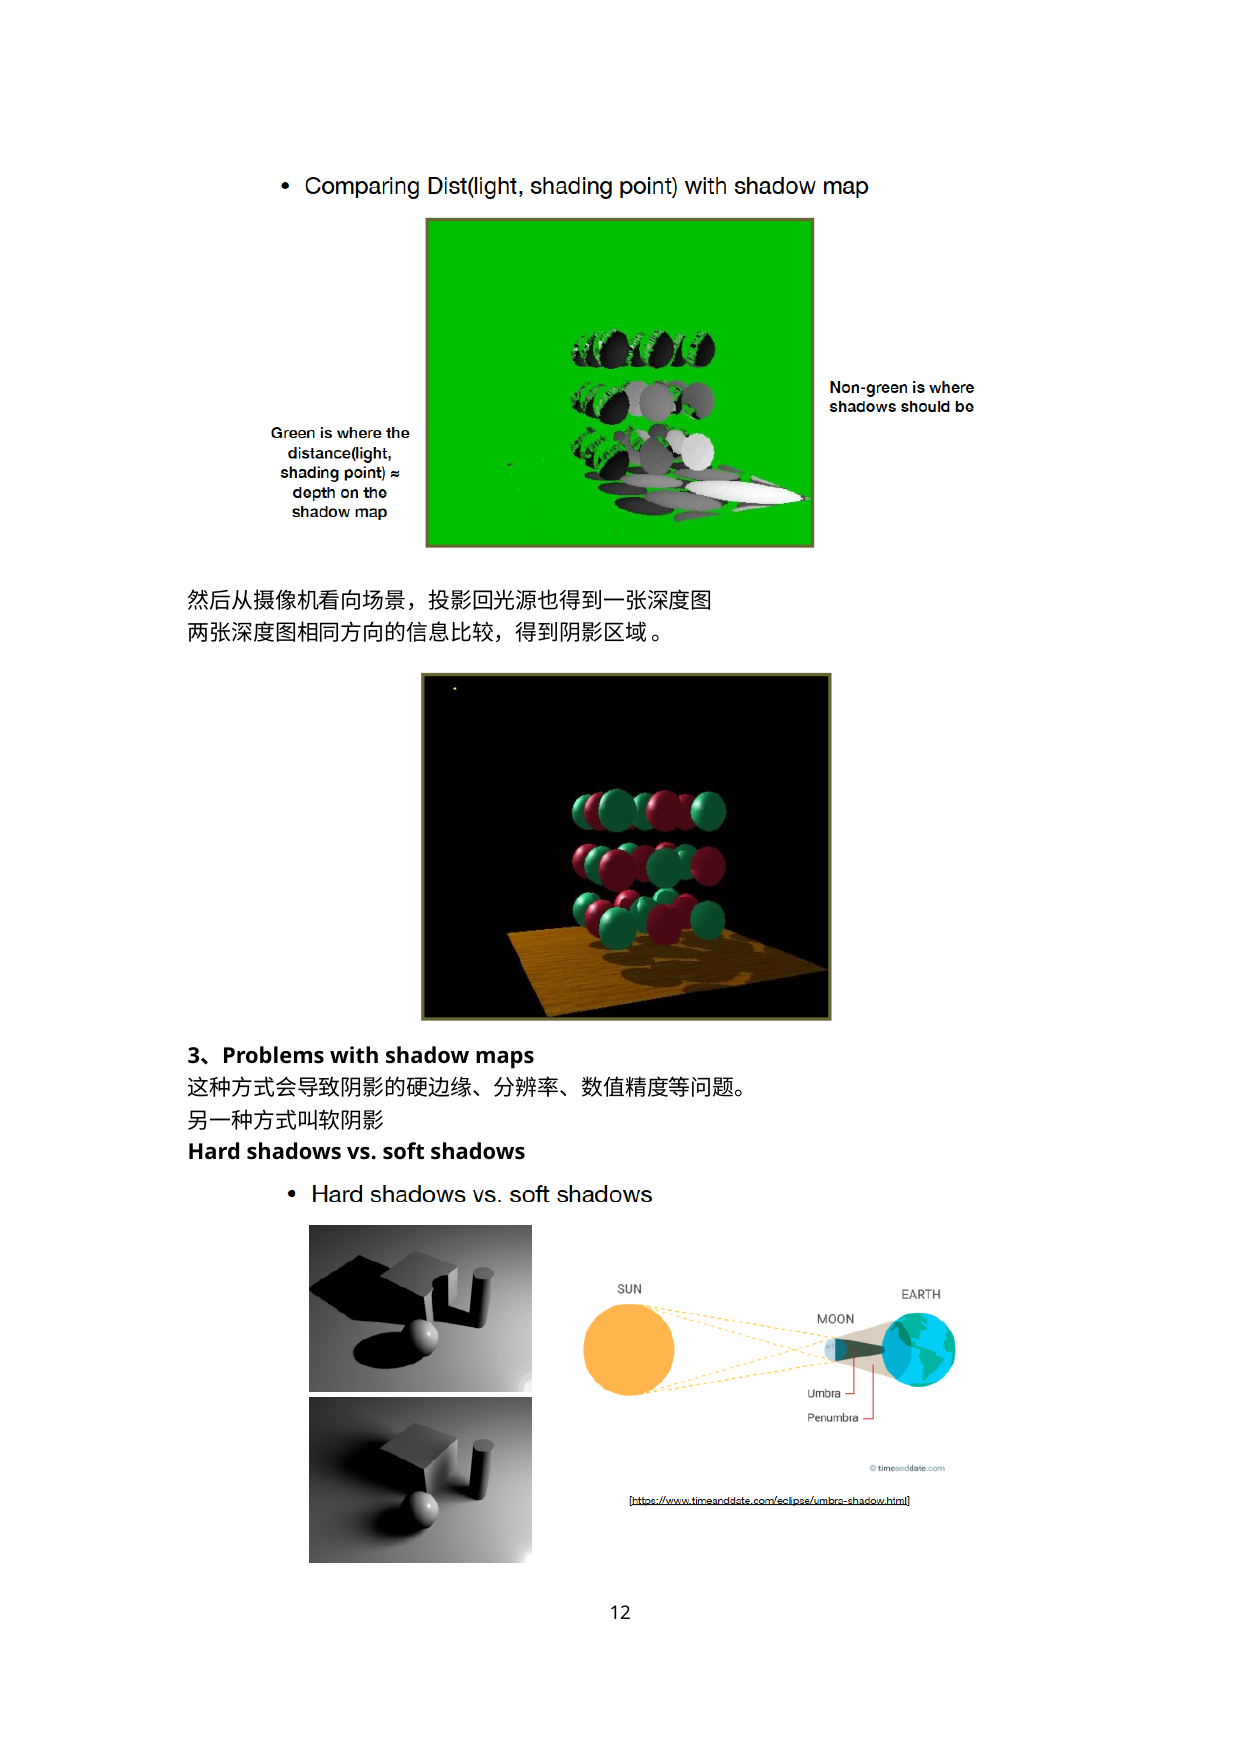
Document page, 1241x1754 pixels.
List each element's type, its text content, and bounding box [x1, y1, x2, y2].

text 然后从摄像机看向场景，投影回光源也得到一张深度图 [187, 582, 1053, 615]
text 这种方式会导致阴影的硬边缘、分辨率、数值精度等问题。 [187, 1070, 1053, 1102]
subtitle 3、Problems with shadow maps [187, 1037, 1053, 1070]
picture [401, 647, 839, 1034]
subtitle Hard shadows vs. soft shadows [187, 1135, 1053, 1167]
text 两张深度图相同方向的信息比较，得到阴影区域 。 [187, 615, 1053, 647]
picture [258, 159, 982, 559]
picture [277, 1167, 963, 1563]
text 另一种方式叫软阴影 [187, 1102, 1053, 1135]
